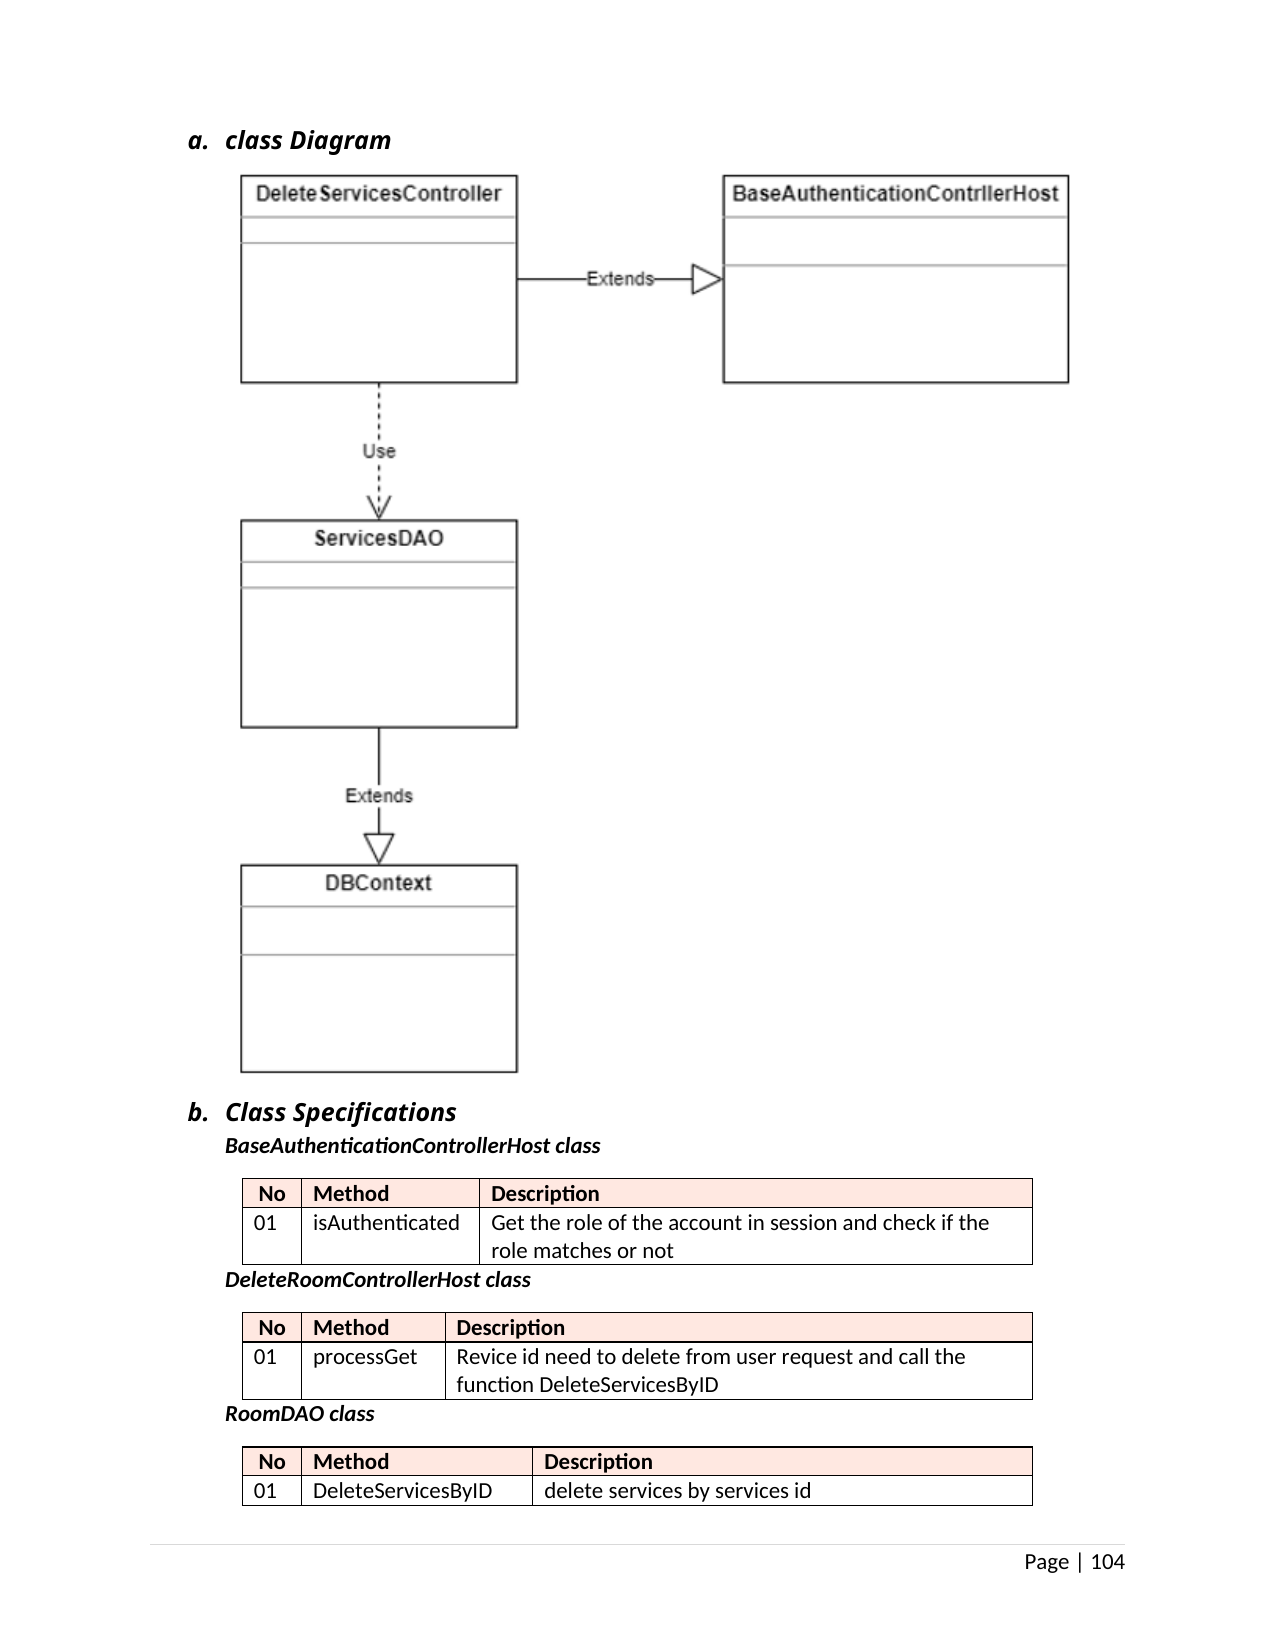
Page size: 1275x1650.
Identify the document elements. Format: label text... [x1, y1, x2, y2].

picture [225, 159, 1082, 1092]
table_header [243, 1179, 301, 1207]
text DeleteRoomControllerHost class [225, 1265, 1125, 1293]
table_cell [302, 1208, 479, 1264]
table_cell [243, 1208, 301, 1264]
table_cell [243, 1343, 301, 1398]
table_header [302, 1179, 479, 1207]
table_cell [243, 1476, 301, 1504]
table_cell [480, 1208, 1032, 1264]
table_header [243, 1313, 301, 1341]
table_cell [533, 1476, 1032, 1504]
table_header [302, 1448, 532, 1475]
text RoomDAO class [150, 1399, 1125, 1427]
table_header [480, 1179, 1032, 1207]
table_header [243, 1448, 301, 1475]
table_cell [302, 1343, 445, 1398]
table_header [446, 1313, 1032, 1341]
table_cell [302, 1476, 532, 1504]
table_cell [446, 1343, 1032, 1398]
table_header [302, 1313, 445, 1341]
subtitle Class Specifications [187, 1094, 1125, 1129]
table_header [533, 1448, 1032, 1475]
text BaseAuthenticationControllerHost class [225, 1131, 1125, 1159]
